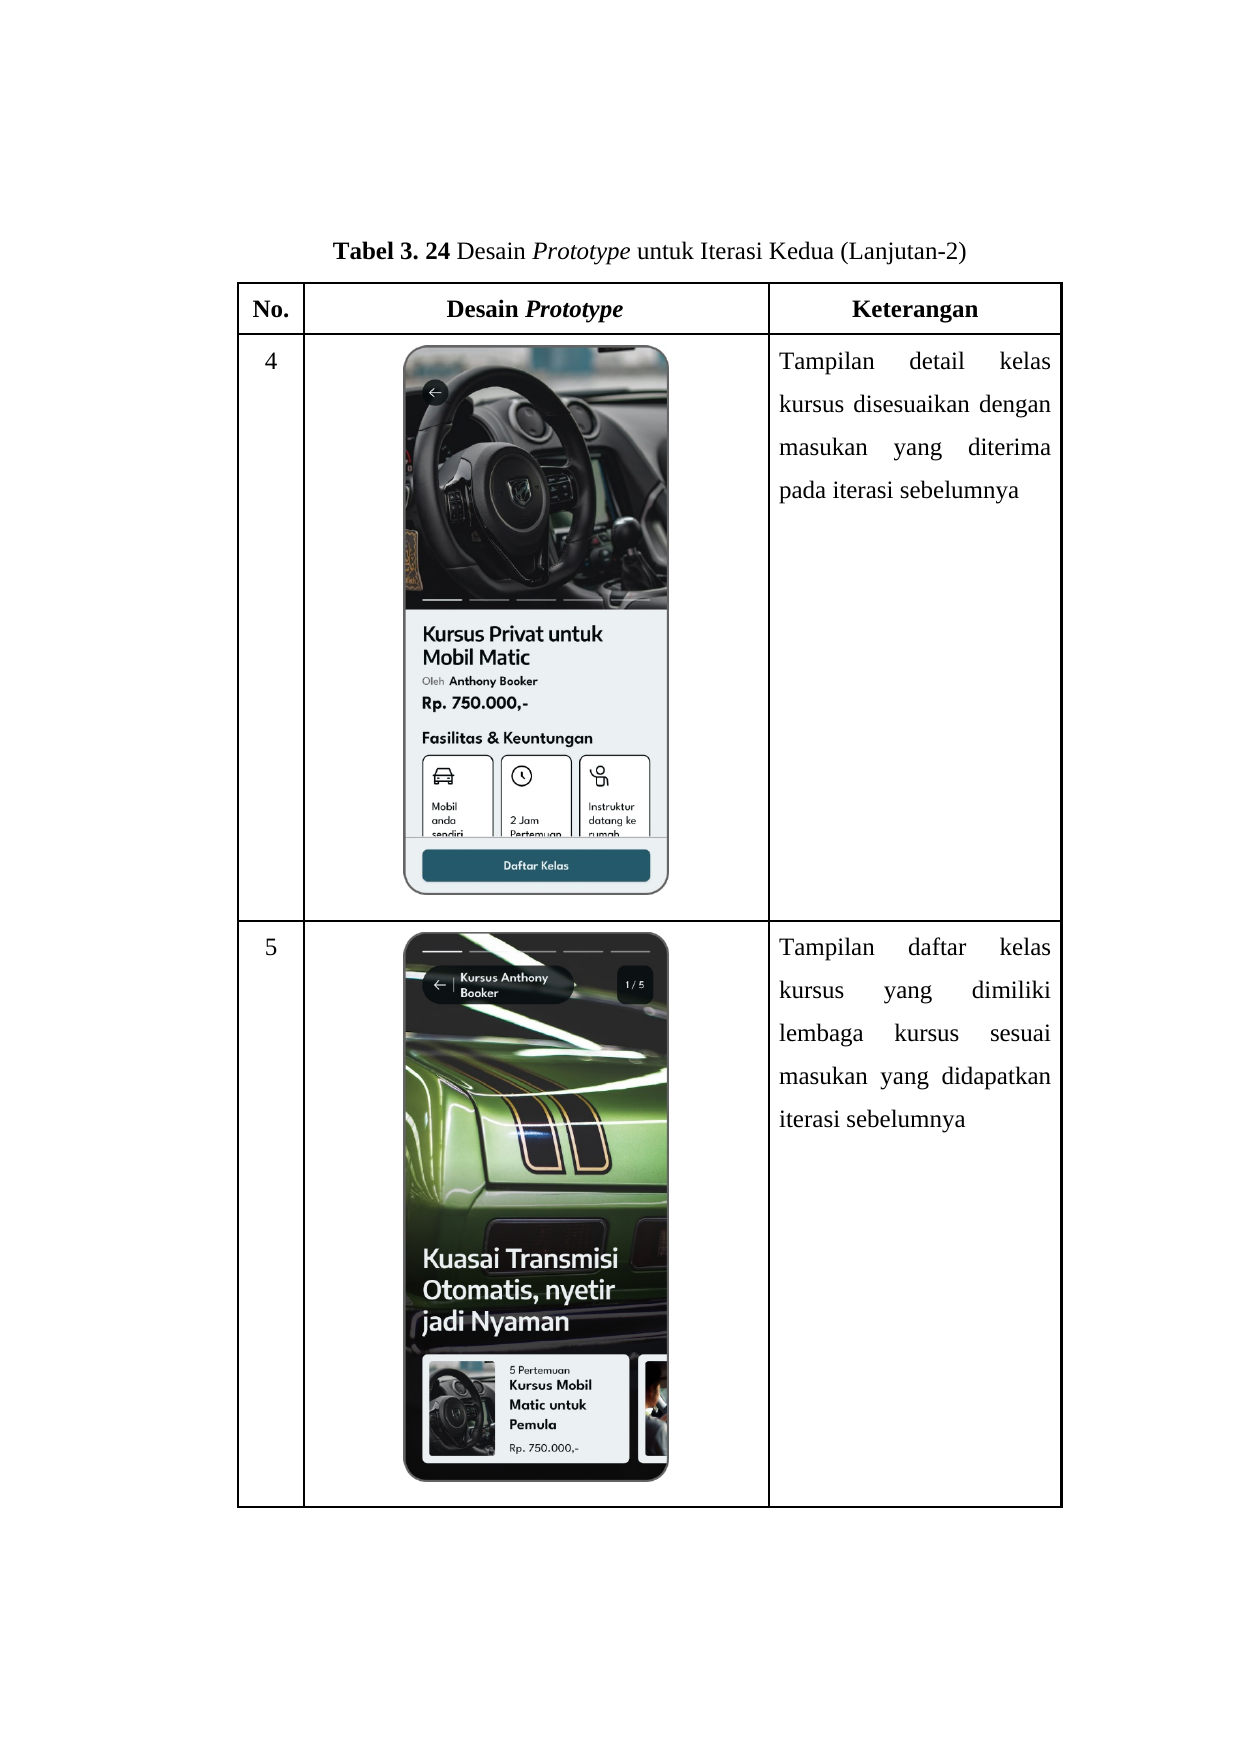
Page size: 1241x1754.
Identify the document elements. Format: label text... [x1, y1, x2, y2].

text Tabel 3. 24 Desain Prototype untuk Iterasi Kedua (Lanjutan-2) [236, 236, 1063, 265]
picture [403, 345, 669, 895]
table_cell [305, 922, 768, 1506]
table_cell 4 [239, 335, 303, 919]
table_header No. [239, 284, 303, 333]
table_header Desain Prototype [305, 284, 768, 333]
table_cell Tampilan detail kelas kursus disesuaikan dengan masukan yang diterima pada iterasi sebelumnya [770, 335, 1060, 919]
table_cell Tampilan daftar kelas kursus yang dimiliki lembaga kursus sesuai masukan yang didapatkan iterasi sebelumnya [770, 922, 1060, 1506]
table_cell 5 [239, 922, 303, 1506]
table_header Keterangan [770, 284, 1060, 333]
picture [403, 932, 669, 1482]
table_cell [305, 335, 768, 919]
